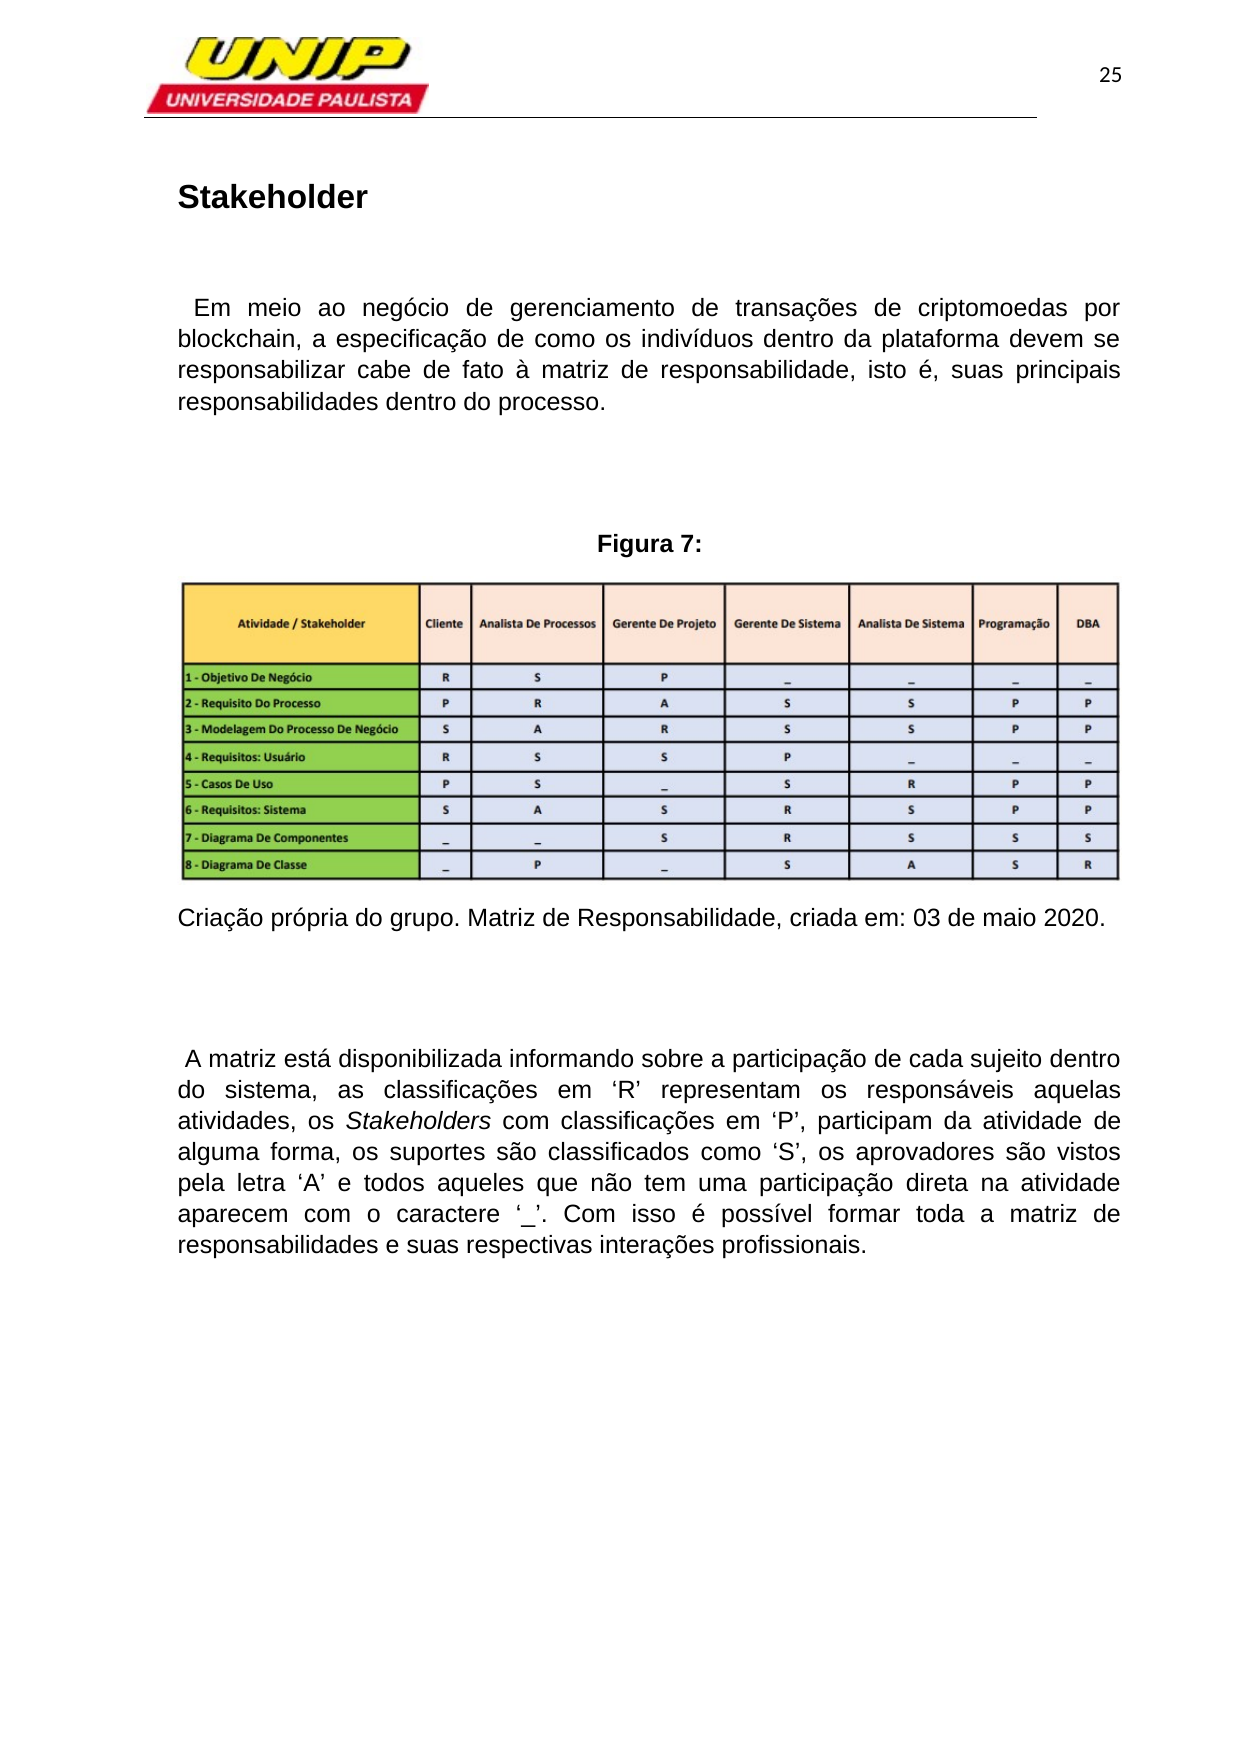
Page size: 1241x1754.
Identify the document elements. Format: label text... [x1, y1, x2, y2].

text Stakeholder [177, 177, 1122, 216]
picture [146, 37, 429, 114]
picture [177, 576, 1123, 885]
text A matriz está disponibilizada informando sobre a participação de cada sujeito dentro do sistema, as classificações em ‘R’ representam os responsáveis aquelas atividades, os Stakeholders com classificações em ‘P’, participam da atividade de alguma forma, os suportes são classificados como ‘S’, os aprovadores são vistos pela letra ‘A’ e todos aqueles que não tem uma participação direta na atividade aparecem com o caractere ‘_’. Com isso é possível formar toda a matriz de responsabilidades e suas respectivas interações profissionais. [177, 1044, 1122, 1259]
text Em meio ao negócio de gerenciamento de transações de criptomoedas por blockchain, a especificação de como os indivíduos dentro da plataforma devem se responsabilizar cabe de fato à matriz de responsabilidade, isto é, suas principais responsabilidades dentro do processo. [177, 293, 1122, 415]
text Criação própria do grupo. Matriz de Responsabilidade, criada em: 03 de maio 2020. [177, 903, 1122, 932]
text Figura 7: [177, 529, 1122, 557]
